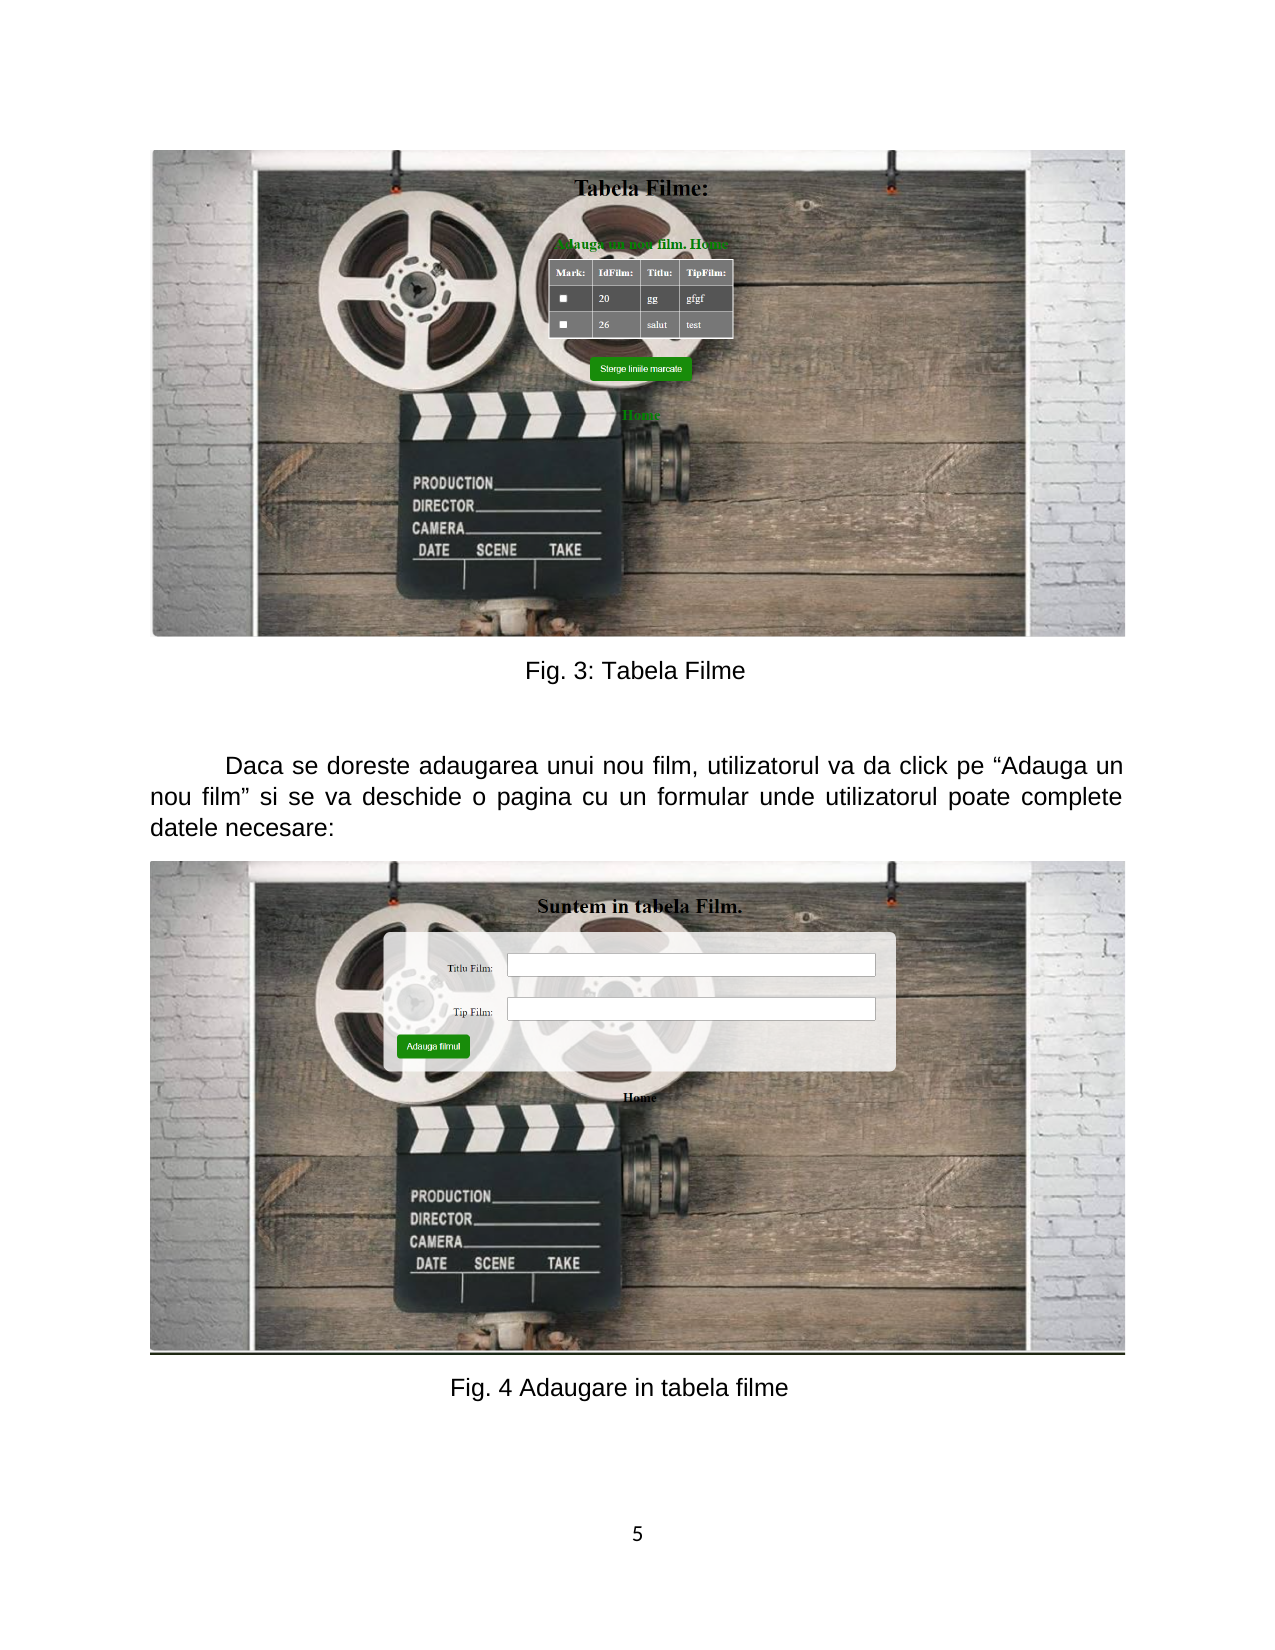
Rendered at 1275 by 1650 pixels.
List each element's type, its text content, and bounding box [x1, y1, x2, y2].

picture [150, 861, 1125, 1355]
text Fig. 3: Tabela Filme [150, 656, 1125, 684]
text Fig. 4 Adaugare in tabela filme [150, 1373, 1125, 1402]
picture [150, 150, 1125, 637]
text Daca se doreste adaugarea unui nou film, utilizatorul va da click pe “Adauga un nou film” si se va deschide o pagina cu un formular unde utilizatorul poate complete datele necesare: [150, 751, 1125, 842]
